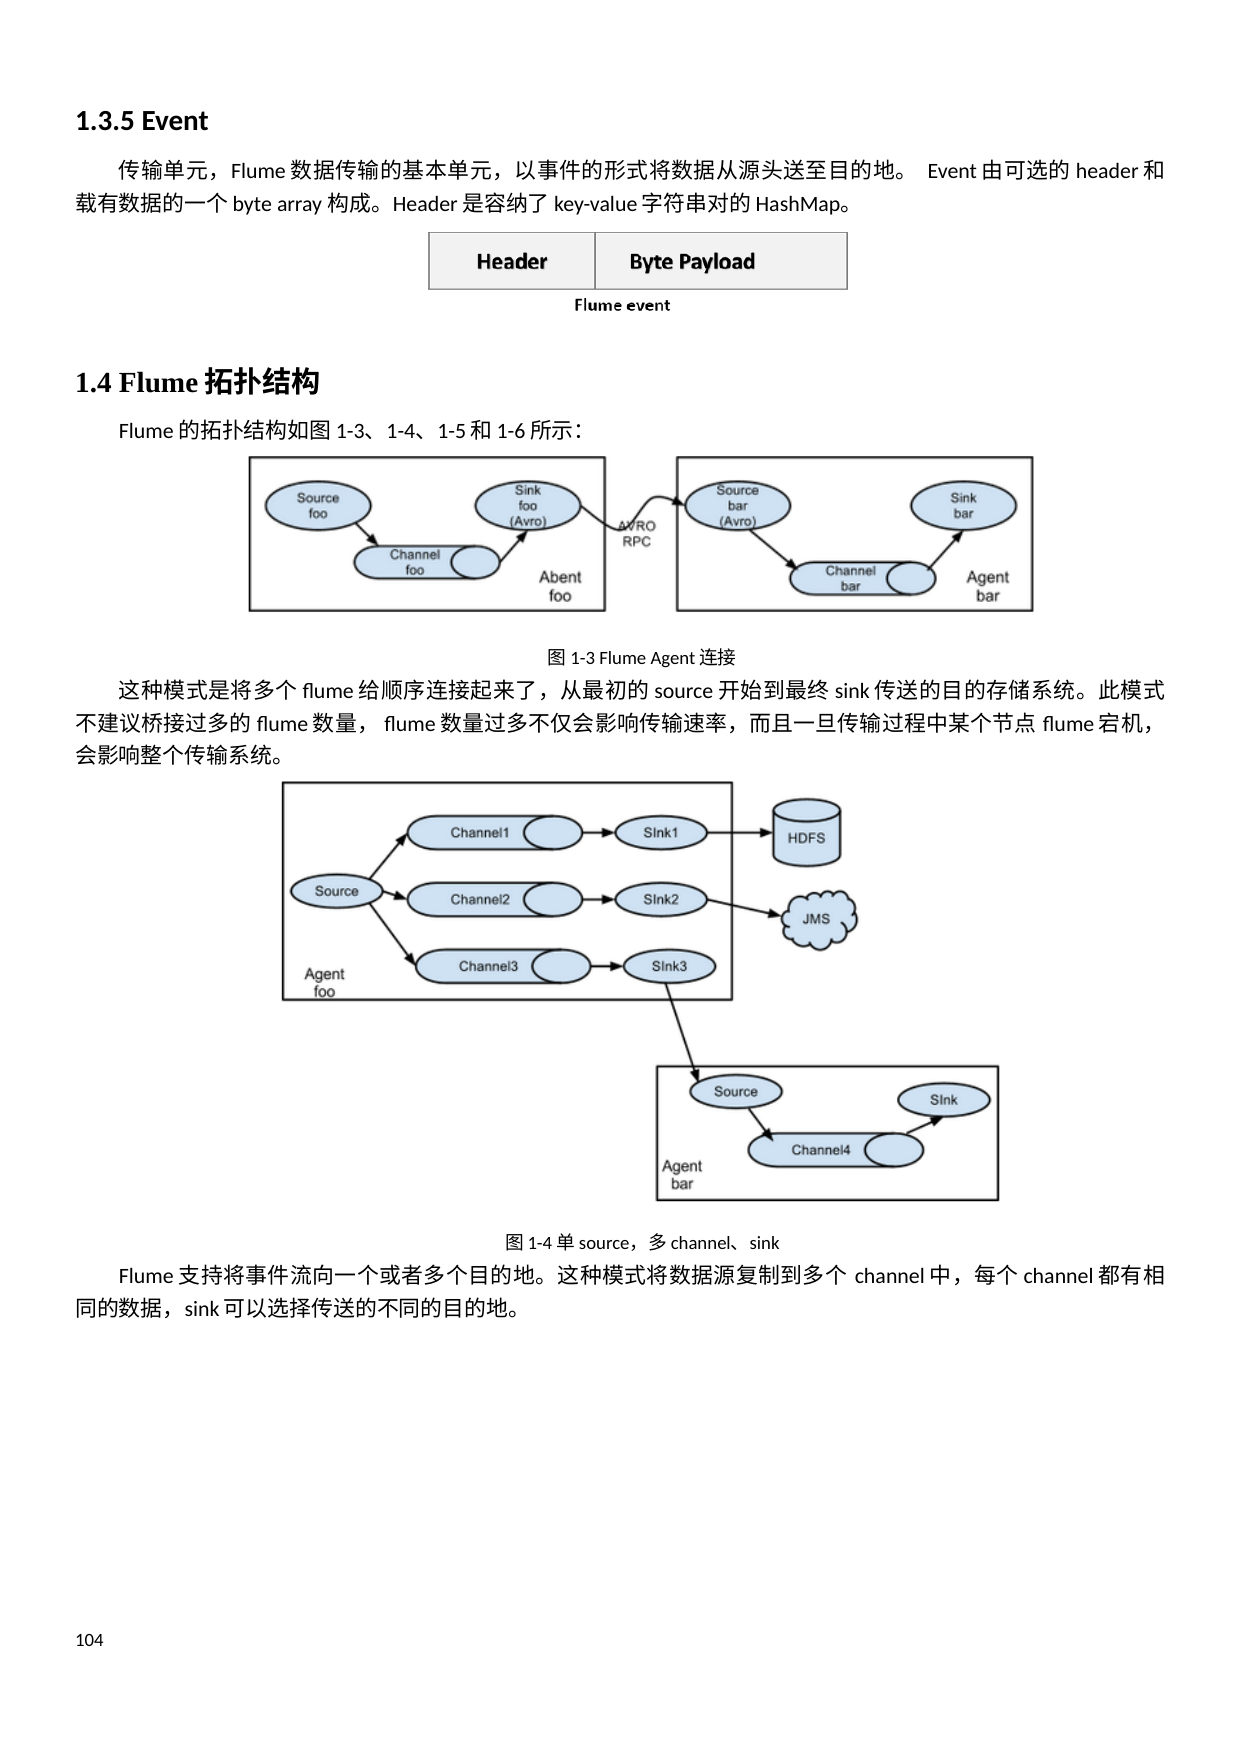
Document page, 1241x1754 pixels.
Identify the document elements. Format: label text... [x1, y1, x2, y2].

text 传输单元，Flume数据传输的基本单元，以事件的形式将数据从源头送至目的地。 Event由可选的header和载有数据的一个byte array 构成。Header是容纳了key-value字符串对的HashMap。 [75, 153, 1165, 218]
text 图1-3 Flume Agent连接 [75, 640, 1165, 673]
subtitle 1.3.5 Event [75, 88, 1165, 153]
text 这种模式是将多个flume给顺序连接起来了，从最初的source开始到最终sink传送的目的存储系统。此模式不建议桥接过多的flume数量， flume数量过多不仅会影响传输速率，而且一旦传输过程中某个节点flume宕机，会影响整个传输系统。 [75, 673, 1165, 770]
text 图1-4 单source，多channel、sink [75, 1225, 1165, 1258]
text Flume的拓扑结构如图1-3、1-4、1-5和1-6所示： [75, 413, 1165, 445]
picture [420, 217, 864, 320]
picture [273, 770, 1011, 1213]
subtitle 1.4 Flume拓扑结构 [75, 348, 1165, 413]
picture [239, 445, 1045, 622]
text Flume支持将事件流向一个或者多个目的地。这种模式将数据源复制到多个channel中，每个channel都有相同的数据，sink可以选择传送的不同的目的地。 [75, 1258, 1165, 1323]
